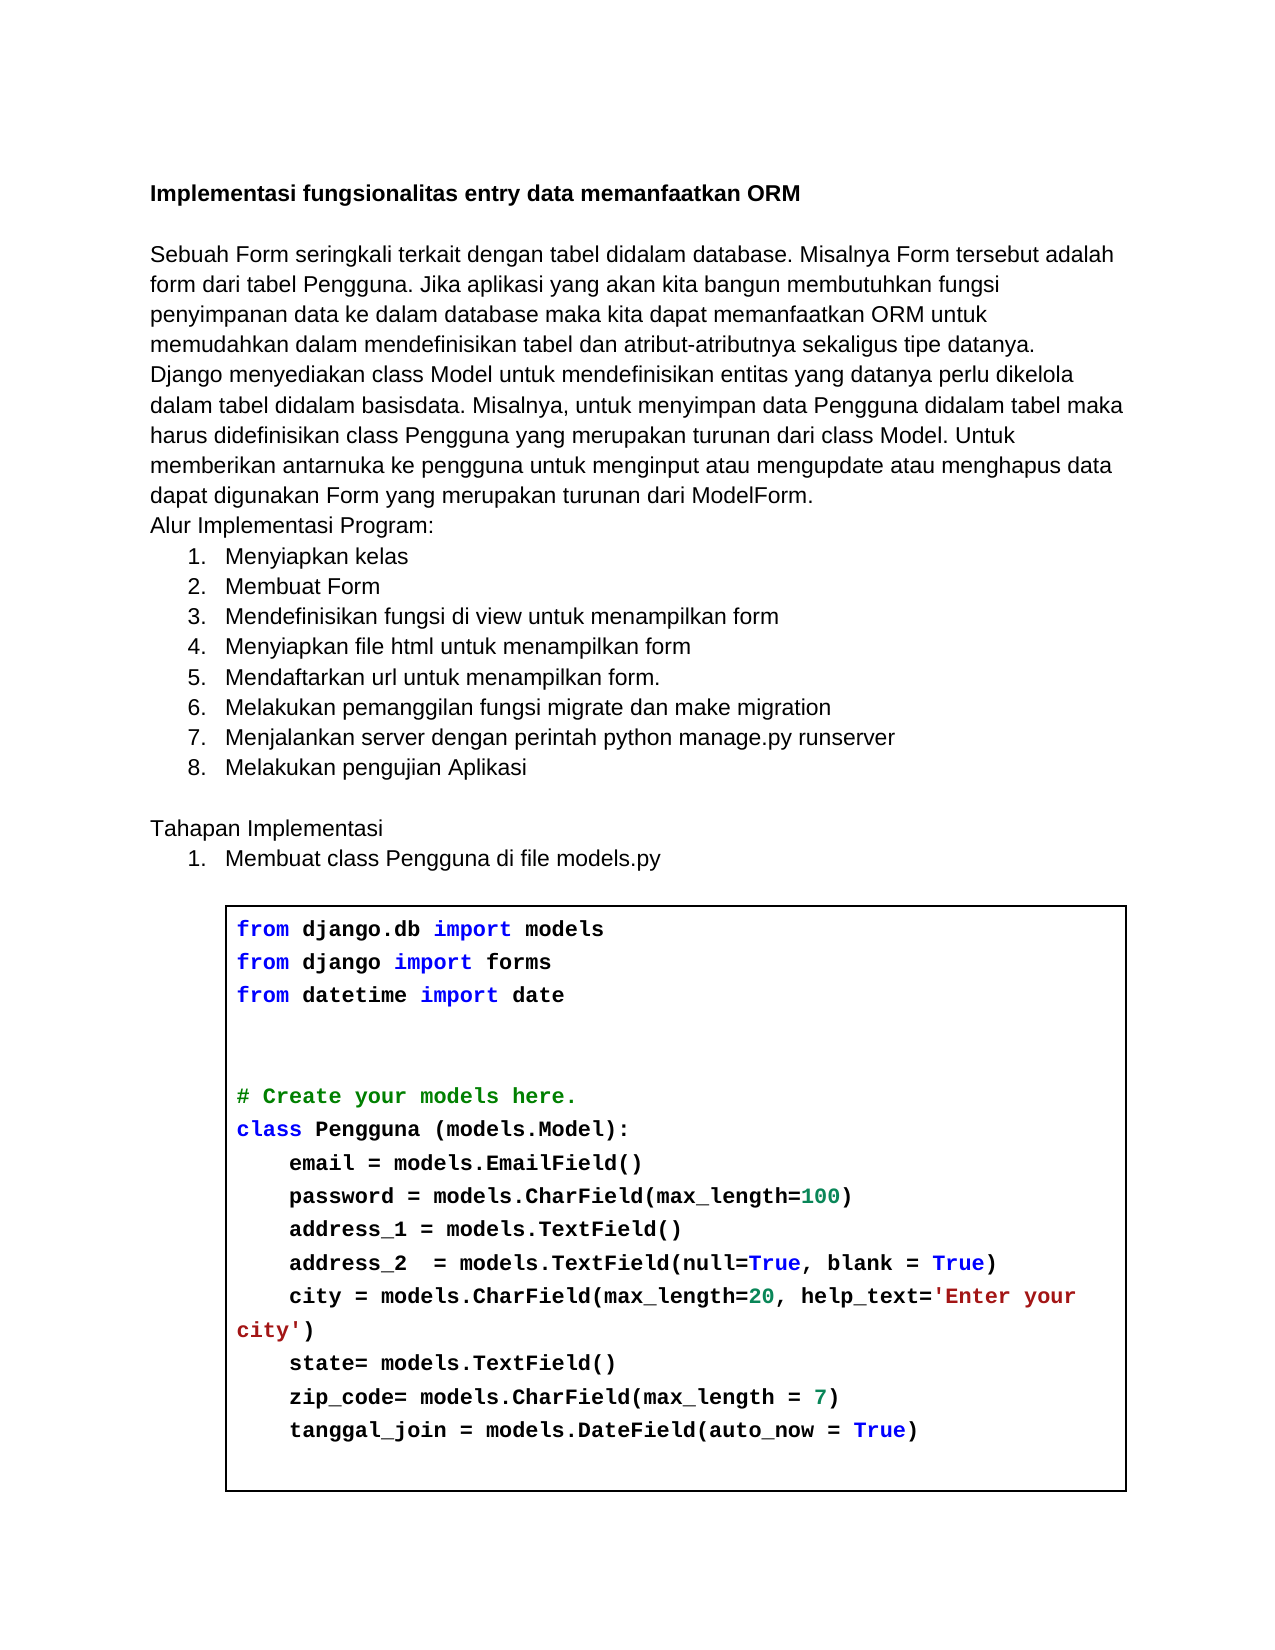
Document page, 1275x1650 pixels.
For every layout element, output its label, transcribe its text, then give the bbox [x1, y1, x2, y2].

list Membuat class Pengguna di file models.py [187, 845, 1125, 871]
list Menjalankan server dengan perintah python manage.py runserver [187, 724, 1125, 750]
text Sebuah Form seringkali terkait dengan tabel didalam database. Misalnya Form tersebut adalah form dari tabel Pengguna. Jika aplikasi yang akan kita bangun membutuhkan fungsi penyimpanan data ke dalam database maka kita dapat memanfaatkan ORM untuk memudahkan dalam mendefinisikan tabel dan atribut-atributnya sekaligus tipe datanya. [150, 241, 1125, 358]
list Mendefinisikan fungsi di view untuk menampilkan form [187, 603, 1125, 629]
list Mendaftarkan url untuk menampilkan form. [187, 663, 1125, 690]
list Membuat Form [187, 573, 1125, 599]
list Menyiapkan kelas [187, 543, 1125, 569]
text Tahapan Implementasi [150, 814, 1125, 841]
table_header from django.db import models from django import forms from datetime import date # Create your models here. class Pengguna (models.Model): email = models.EmailField() password = models.CharField(max_length=100) address_1 = models.TextField() address_2 = models.TextField(null=True, blank = True) city = models.CharField(max_length=20, help_text='Enter your city') state= models.TextField() zip_code= models.CharField(max_length = 7) tanggal_join = models.DateField(auto_now = True) [227, 907, 1125, 1489]
list Menyiapkan file html untuk menampilkan form [187, 633, 1125, 660]
text Implementasi fungsionalitas entry data memanfaatkan ORM [150, 180, 1125, 207]
list Melakukan pengujian Aplikasi [187, 754, 1125, 781]
list Melakukan pemanggilan fungsi migrate dan make migration [187, 694, 1125, 720]
text Alur Implementasi Program: [150, 512, 1125, 539]
text Django menyediakan class Model untuk mendefinisikan entitas yang datanya perlu dikelola dalam tabel didalam basisdata. Misalnya, untuk menyimpan data Pengguna didalam tabel maka harus didefinisikan class Pengguna yang merupakan turunan dari class Model. Untuk memberikan antarnuka ke pengguna untuk menginput atau mengupdate atau menghapus data dapat digunakan Form yang merupakan turunan dari ModelForm. [150, 361, 1125, 509]
